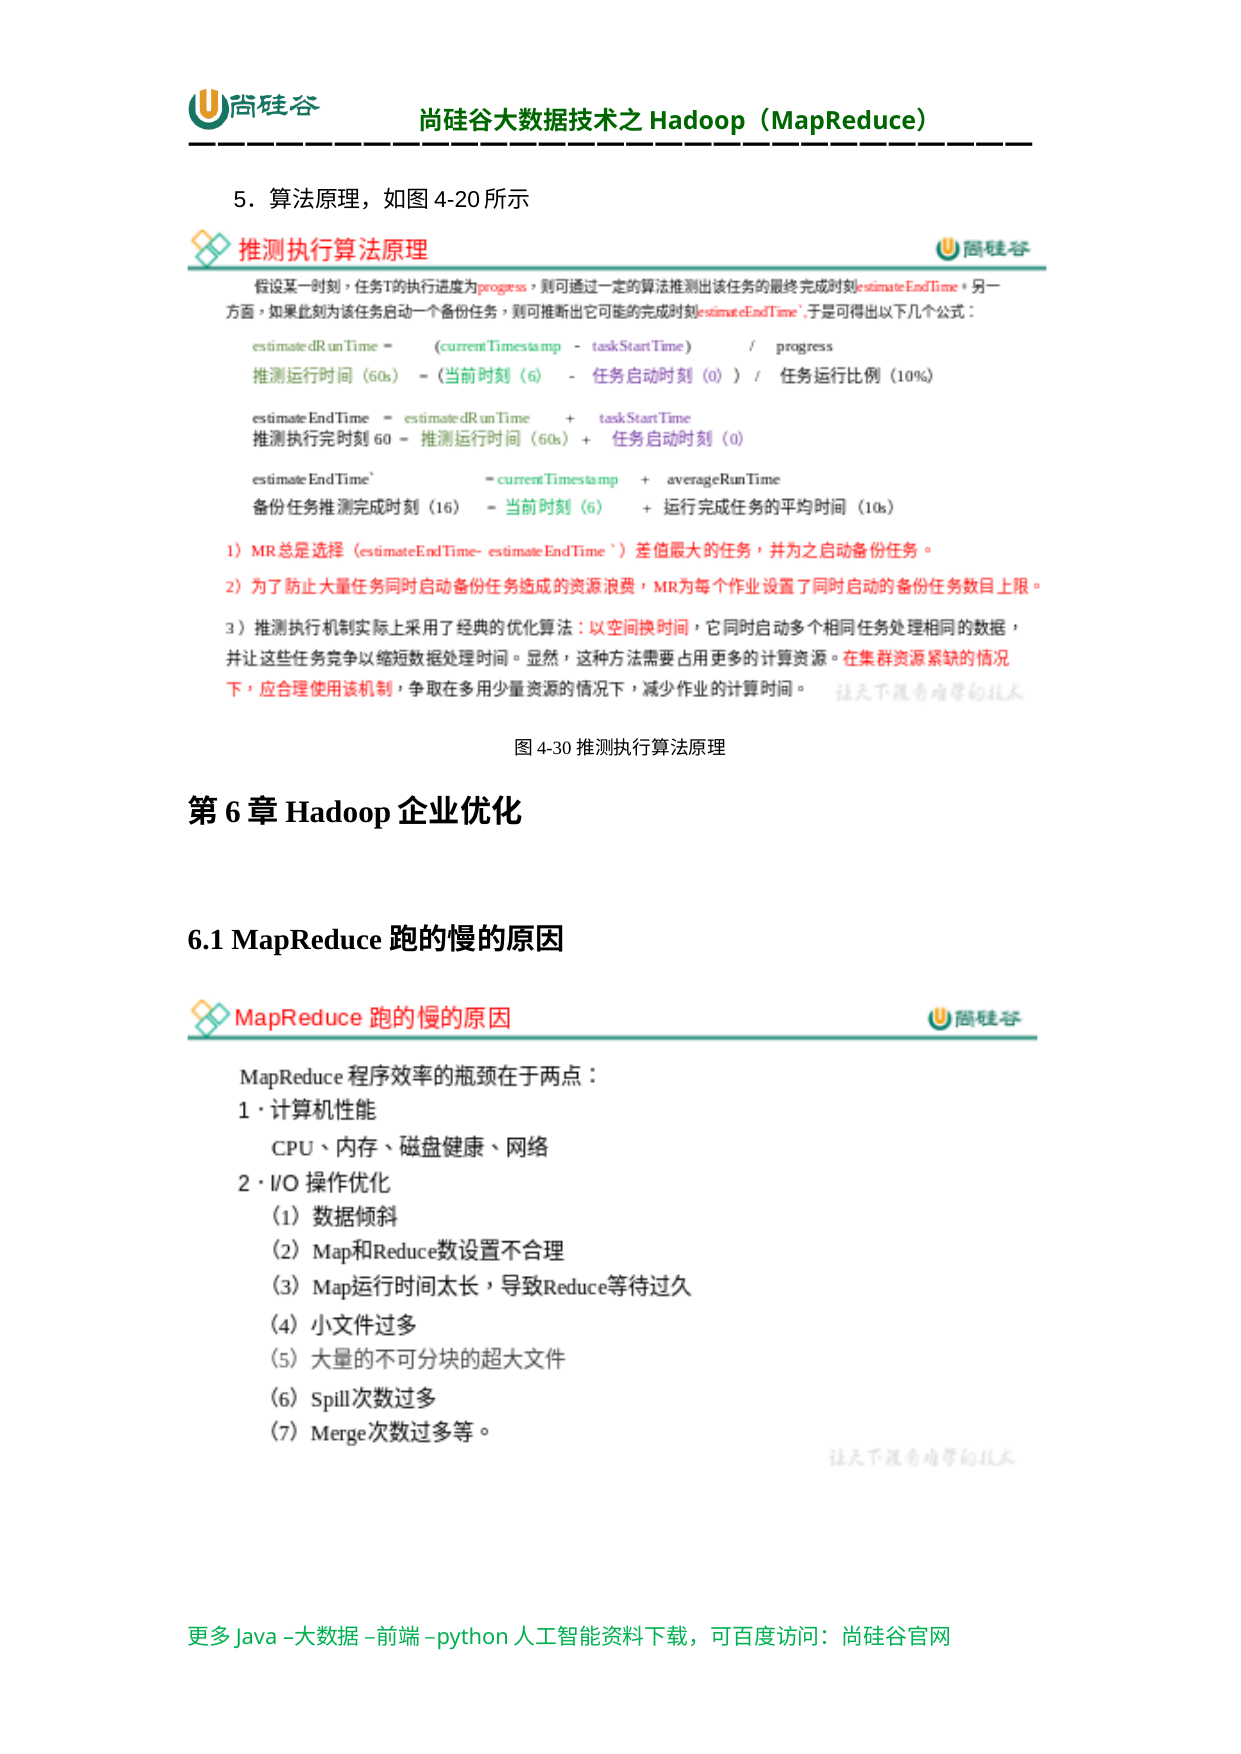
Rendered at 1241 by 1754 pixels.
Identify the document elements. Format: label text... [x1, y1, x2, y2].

text 图4-30 推测执行算法原理 [187, 730, 1053, 762]
subtitle 第6章 Hadoop企业优化 [187, 776, 1053, 841]
picture [187, 88, 320, 130]
subtitle 6.1 MapReduce 跑的慢的原因 [187, 904, 1053, 969]
text 5．算法原理，如图4-20所示 [187, 165, 1053, 230]
